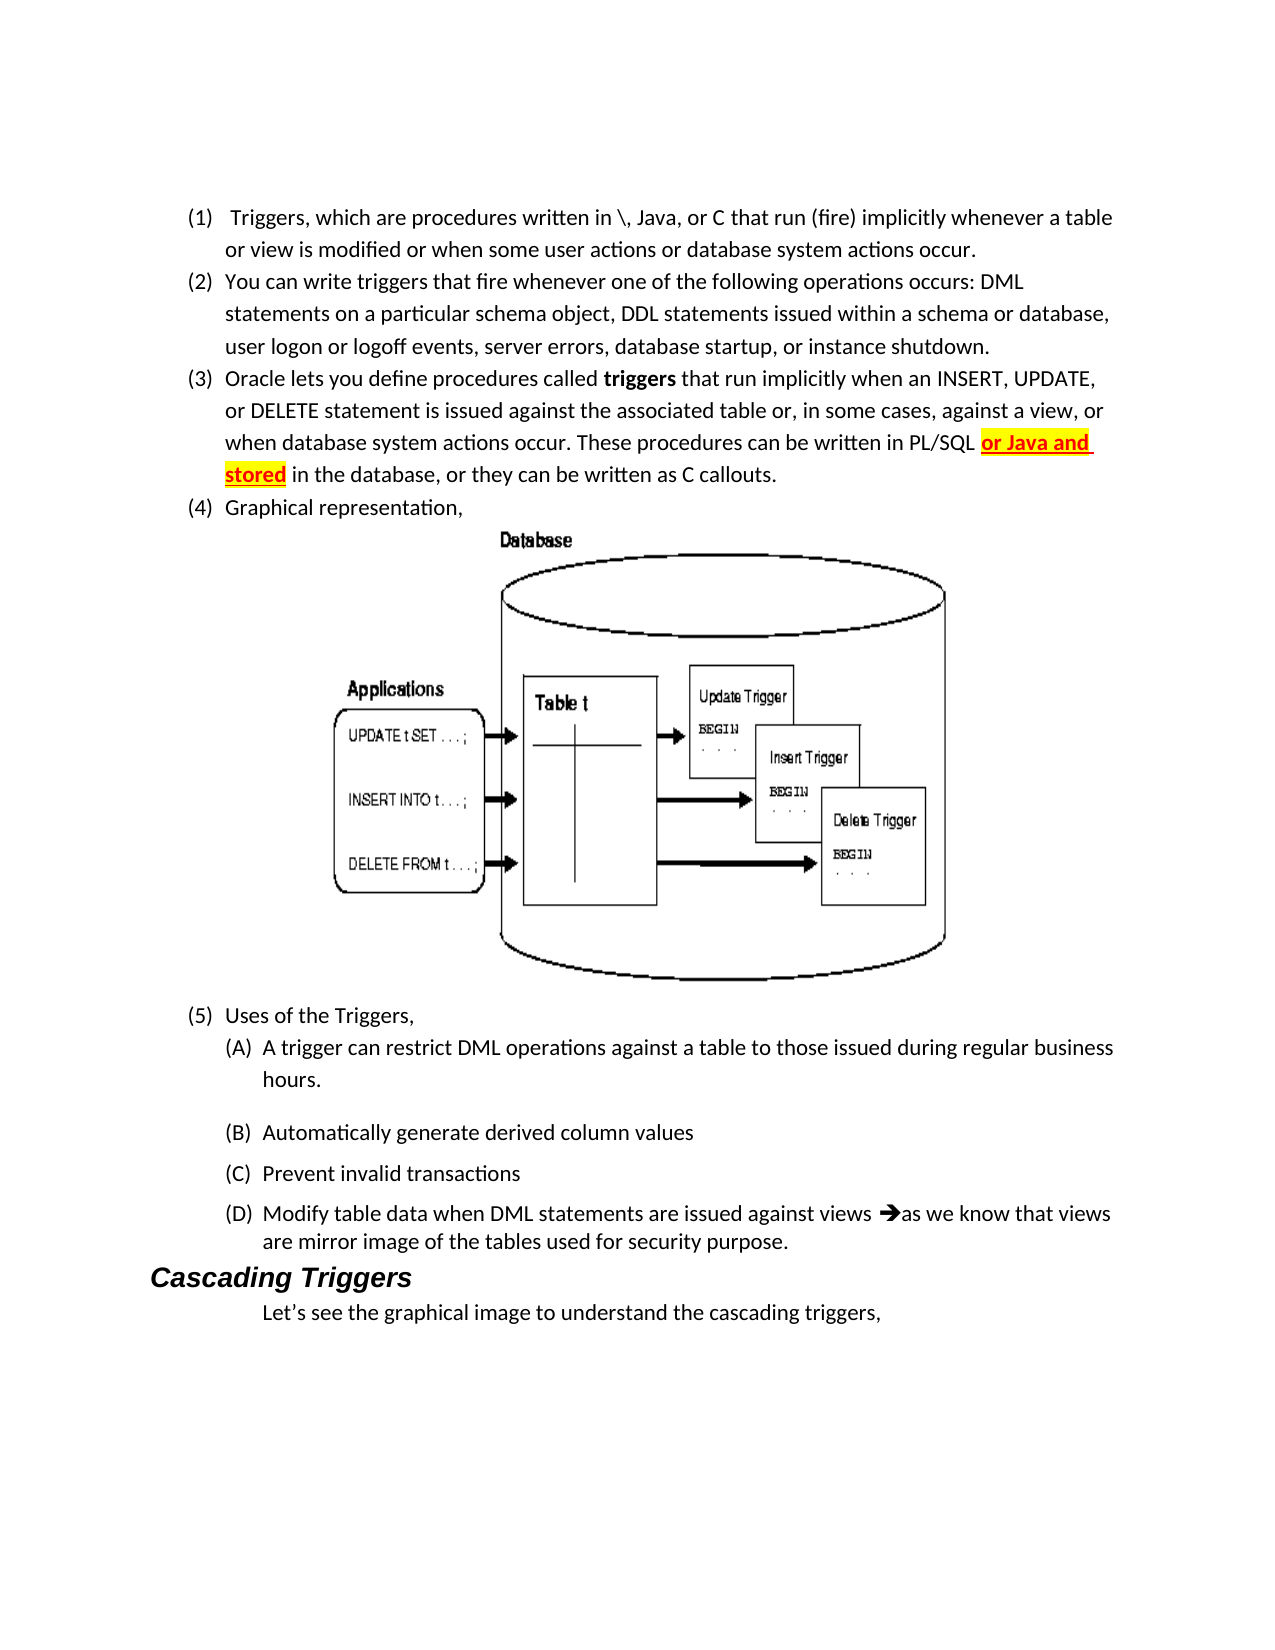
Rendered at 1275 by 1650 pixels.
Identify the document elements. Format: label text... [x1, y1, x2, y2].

list Graphical representation, [187, 493, 1125, 521]
list Modify table data when DML statements are issued against views as we know that views are mirror image of the tables used for security purpose. [225, 1199, 1125, 1255]
text Cascading Triggers [150, 1261, 1125, 1293]
list Triggers, which are procedures written in \, Java, or C that run (fire) implicitly whenever a table or view is modified or when some user actions or database system actions occur. [187, 203, 1125, 263]
list Automatically generate derived column values [225, 1118, 1125, 1146]
list A trigger can restrict DML operations against a table to those issued during regular business hours. [225, 1033, 1125, 1093]
list Oracle lets you define procedures called triggers that run implicitly when an INSERT, UPDATE, or DELETE statement is issued against the associated table or, in some cases, against a view, or when database system actions occur. These procedures can be written in PL/SQL or Java and stored in the database, or they can be written as C callouts. [187, 364, 1125, 488]
picture [225, 525, 958, 997]
list Let’s see the graphical image to understand the cascading triggers, [262, 1298, 1125, 1326]
list Prevent invalid transactions [225, 1159, 1125, 1187]
list Uses of the Triggers, [187, 1001, 1125, 1029]
list You can write triggers that fire whenever one of the following operations occurs: DML statements on a particular schema object, DDL statements issued within a schema or database, user logon or logoff events, server errors, database startup, or instance shutdown. [187, 267, 1125, 360]
